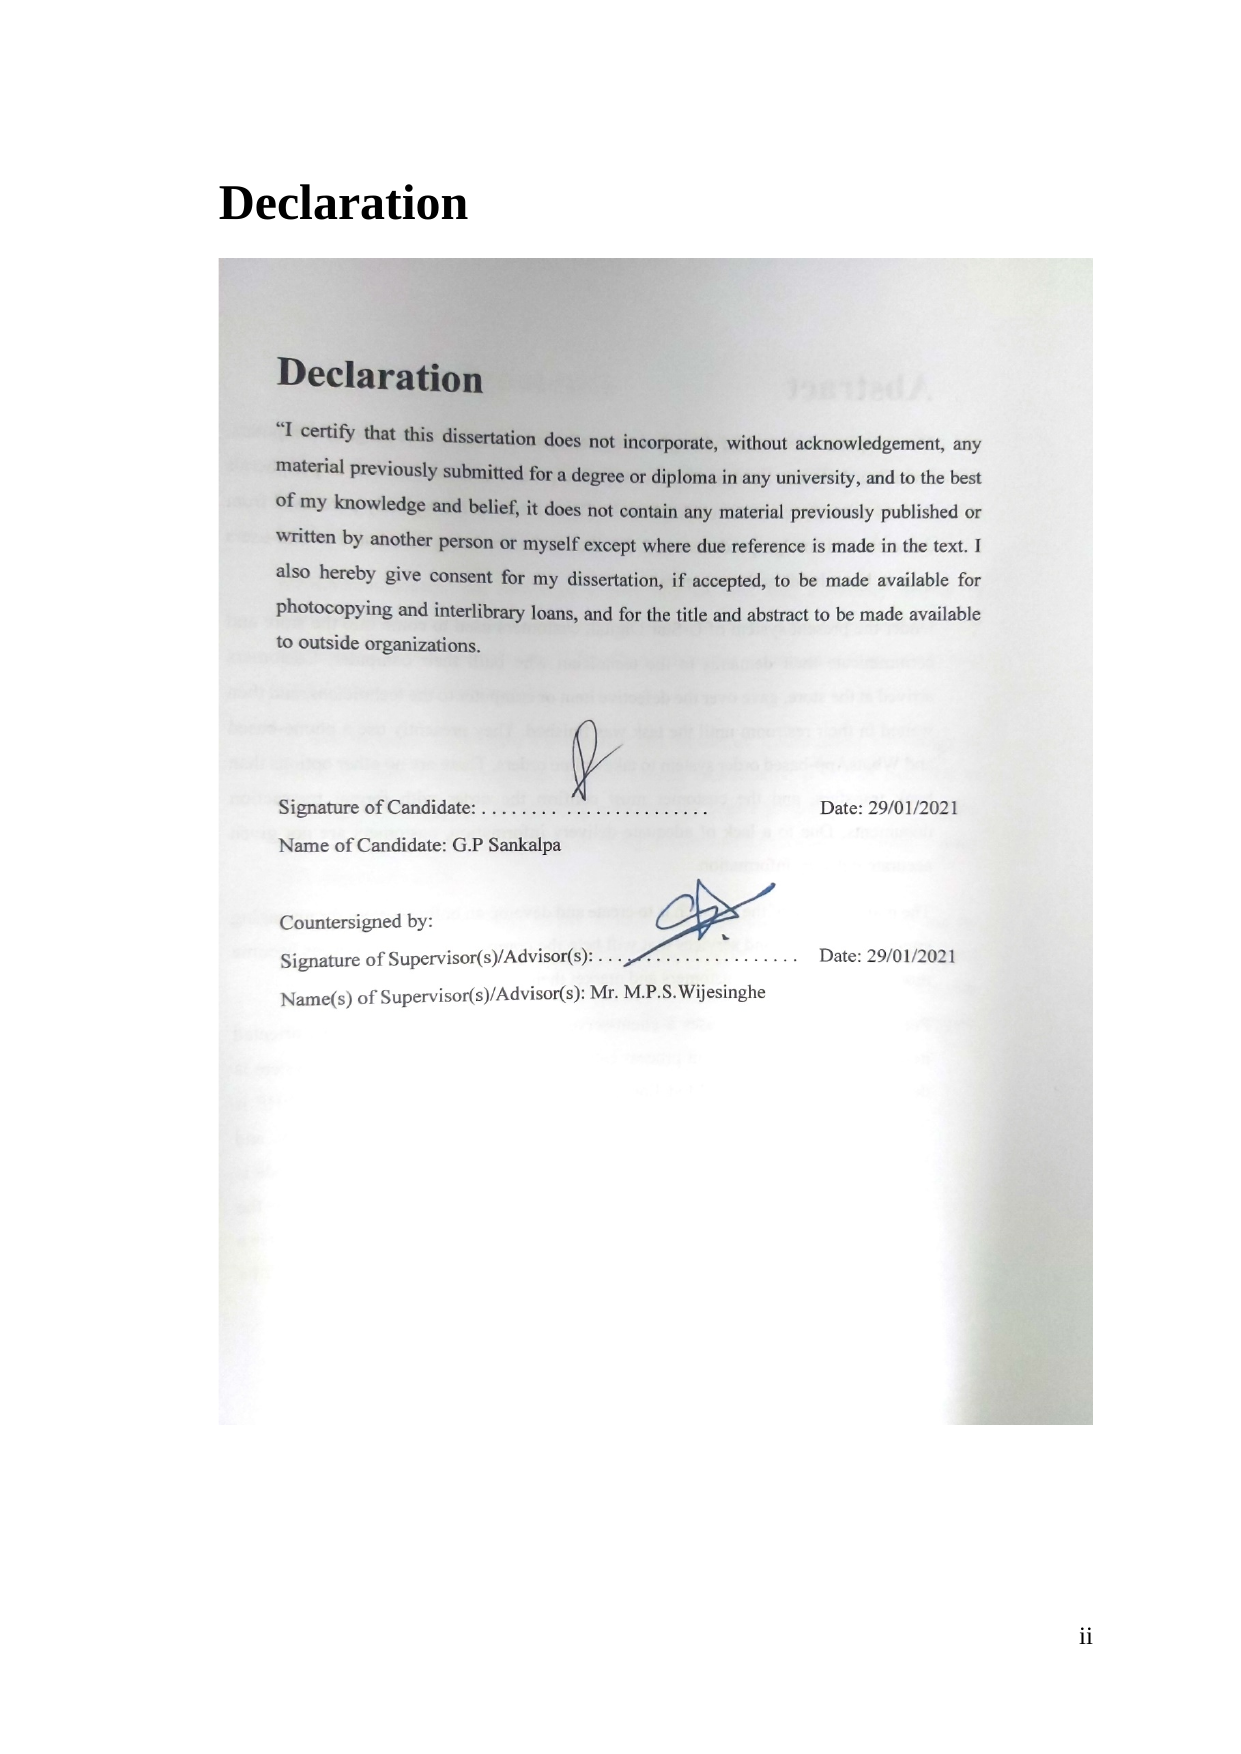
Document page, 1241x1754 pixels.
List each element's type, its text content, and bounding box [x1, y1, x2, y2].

subtitle Declaration [218, 173, 1093, 230]
picture [218, 258, 1093, 1425]
